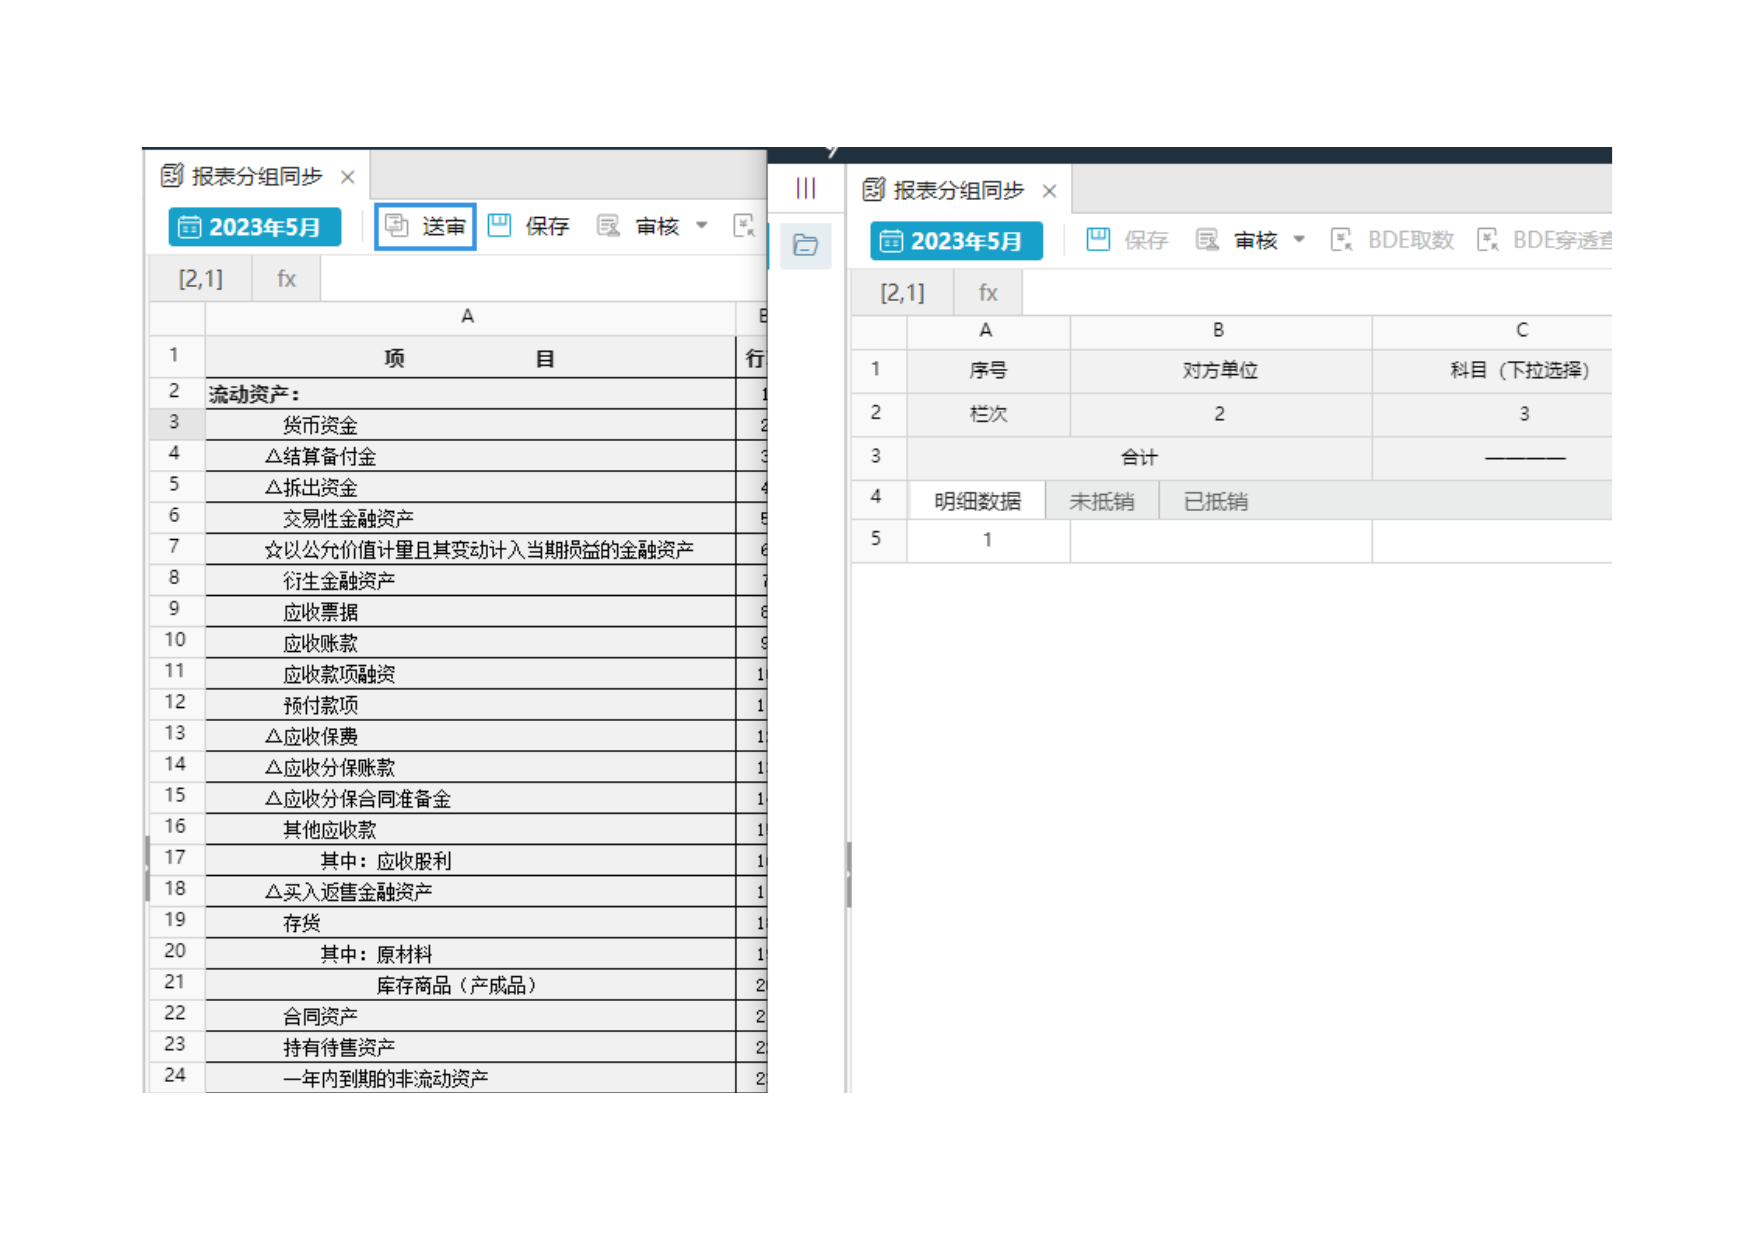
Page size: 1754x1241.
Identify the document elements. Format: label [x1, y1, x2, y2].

picture [141, 147, 1613, 1093]
